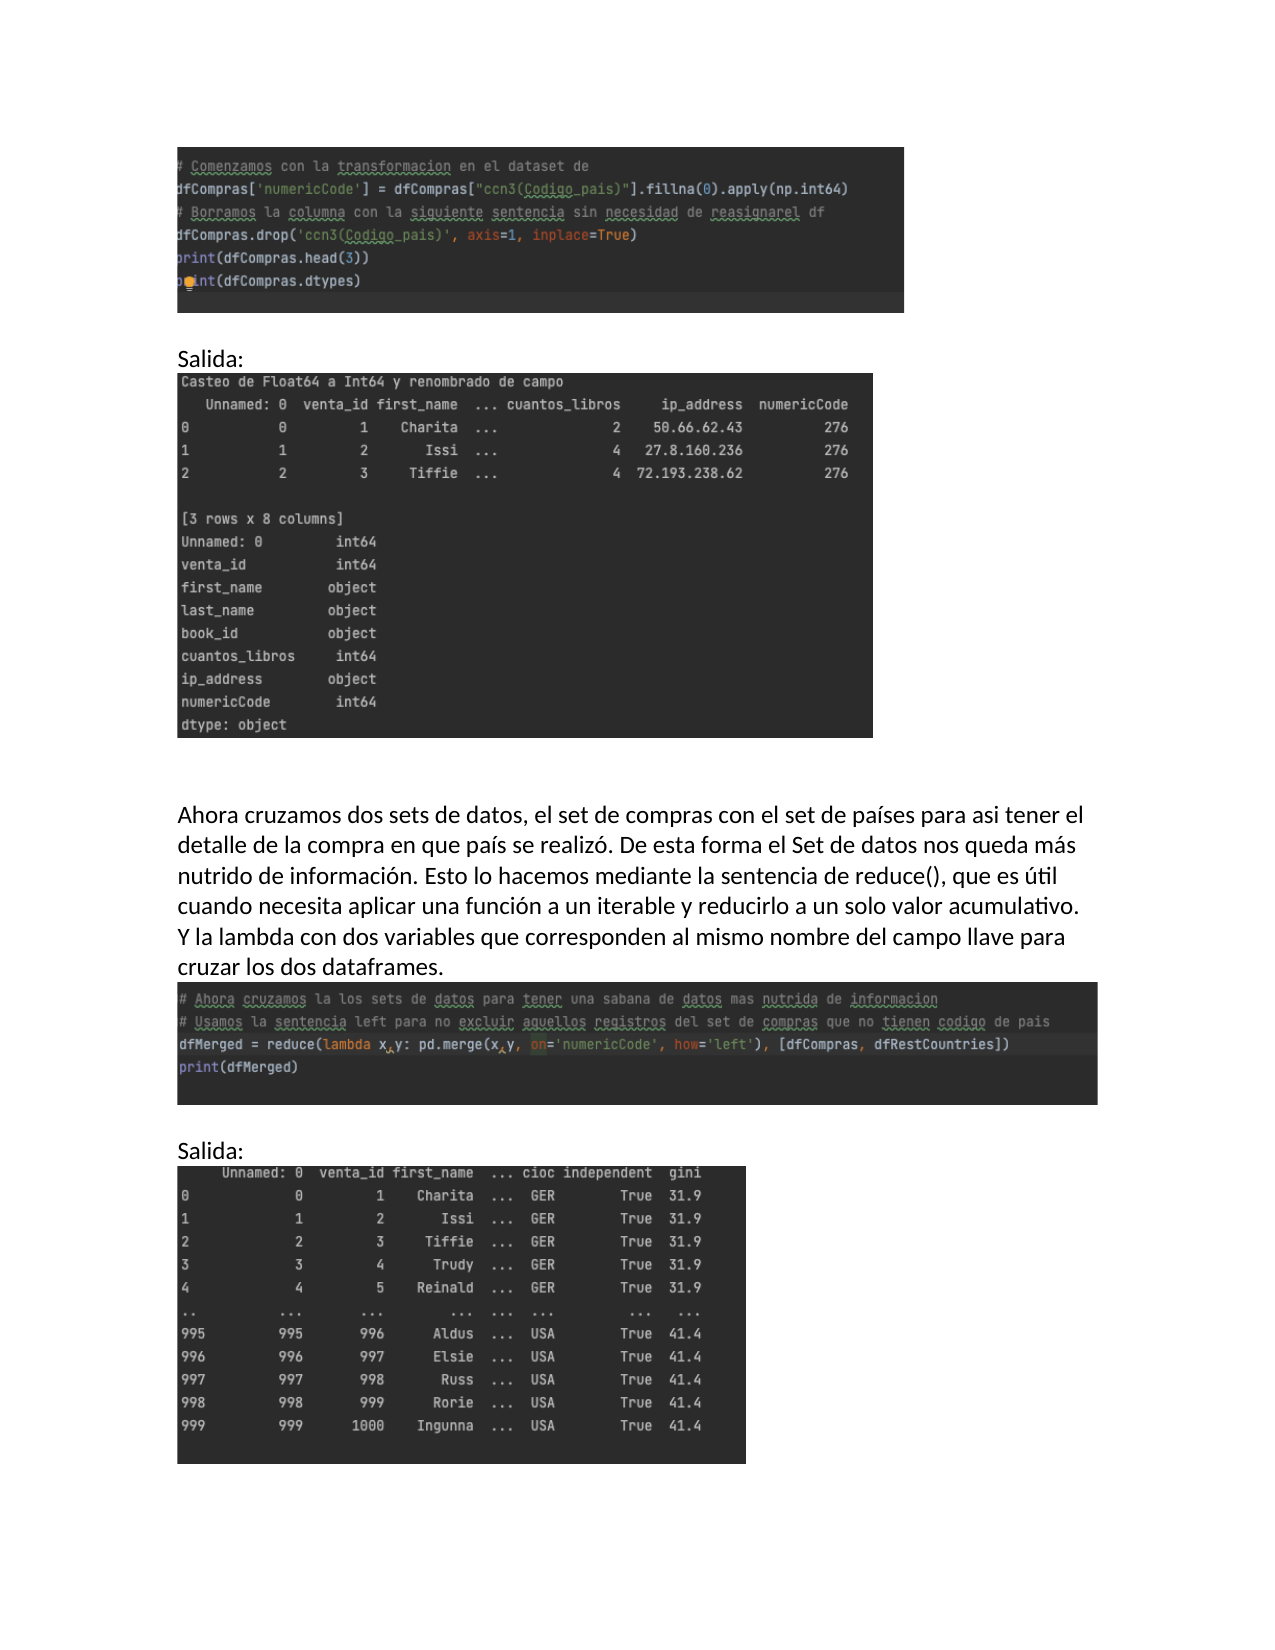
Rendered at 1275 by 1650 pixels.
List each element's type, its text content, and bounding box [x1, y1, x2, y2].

picture [177, 1166, 746, 1464]
picture [177, 373, 873, 738]
text Salida: [177, 1136, 1098, 1166]
picture [177, 982, 1098, 1105]
text Ahora cruzamos dos sets de datos, el set de compras con el set de países para asi tener el detalle de la compra en que país se realizó. De esta forma el Set de datos nos queda más nutrido de información. Esto lo hacemos mediante la sentencia de reduce(), que es útil cuando necesita aplicar una función a un iterable y reducirlo a un solo valor acumulativo. Y la lambda con dos variables que corresponden al mismo nombre del campo llave para cruzar los dos dataframes. [177, 799, 1098, 982]
picture [177, 147, 905, 313]
text Salida: [177, 343, 1098, 373]
